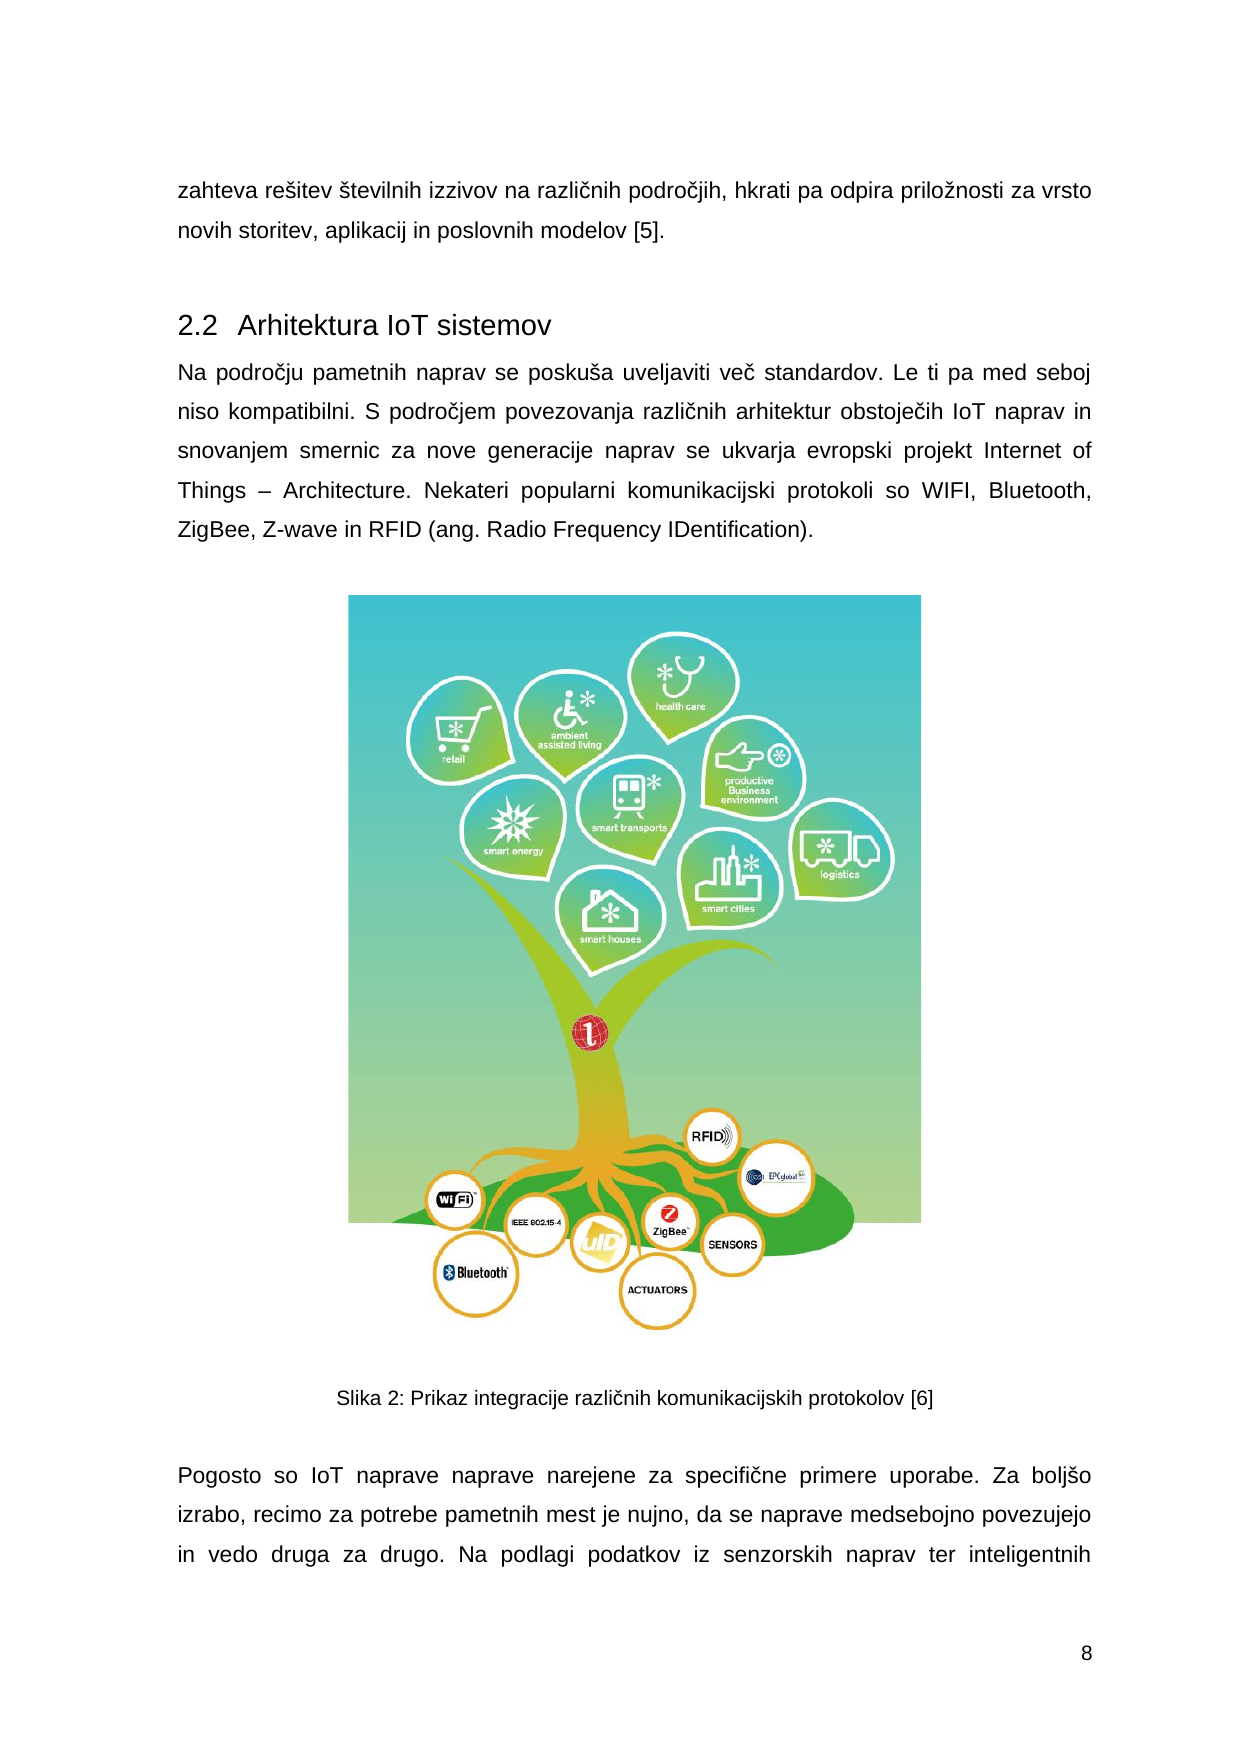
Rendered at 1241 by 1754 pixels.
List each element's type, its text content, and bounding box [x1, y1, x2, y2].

picture [348, 595, 922, 1361]
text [177, 177, 1092, 243]
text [177, 1462, 1092, 1567]
text Na področju pametnih naprav se poskuša uveljaviti več standardov. Le ti pa med seboj niso kompatibilni. S področjem povezovanja različnih arhitektur obstoječih IoT naprav in snovanjem smernic za nove generacije naprav se ukvarja evropski projekt Internet of Things – Architecture. Nekateri popularni komunikacijski protokoli so WIFI, Bluetooth, ZigBee, Z-wave in RFID (ang. Radio Frequency IDentification). [177, 358, 1092, 543]
subtitle Arhitektura IoT sistemov [177, 308, 1092, 342]
text Slika 2: Prikaz integracije različnih komunikacijskih protokolov [6] [177, 1386, 1092, 1410]
